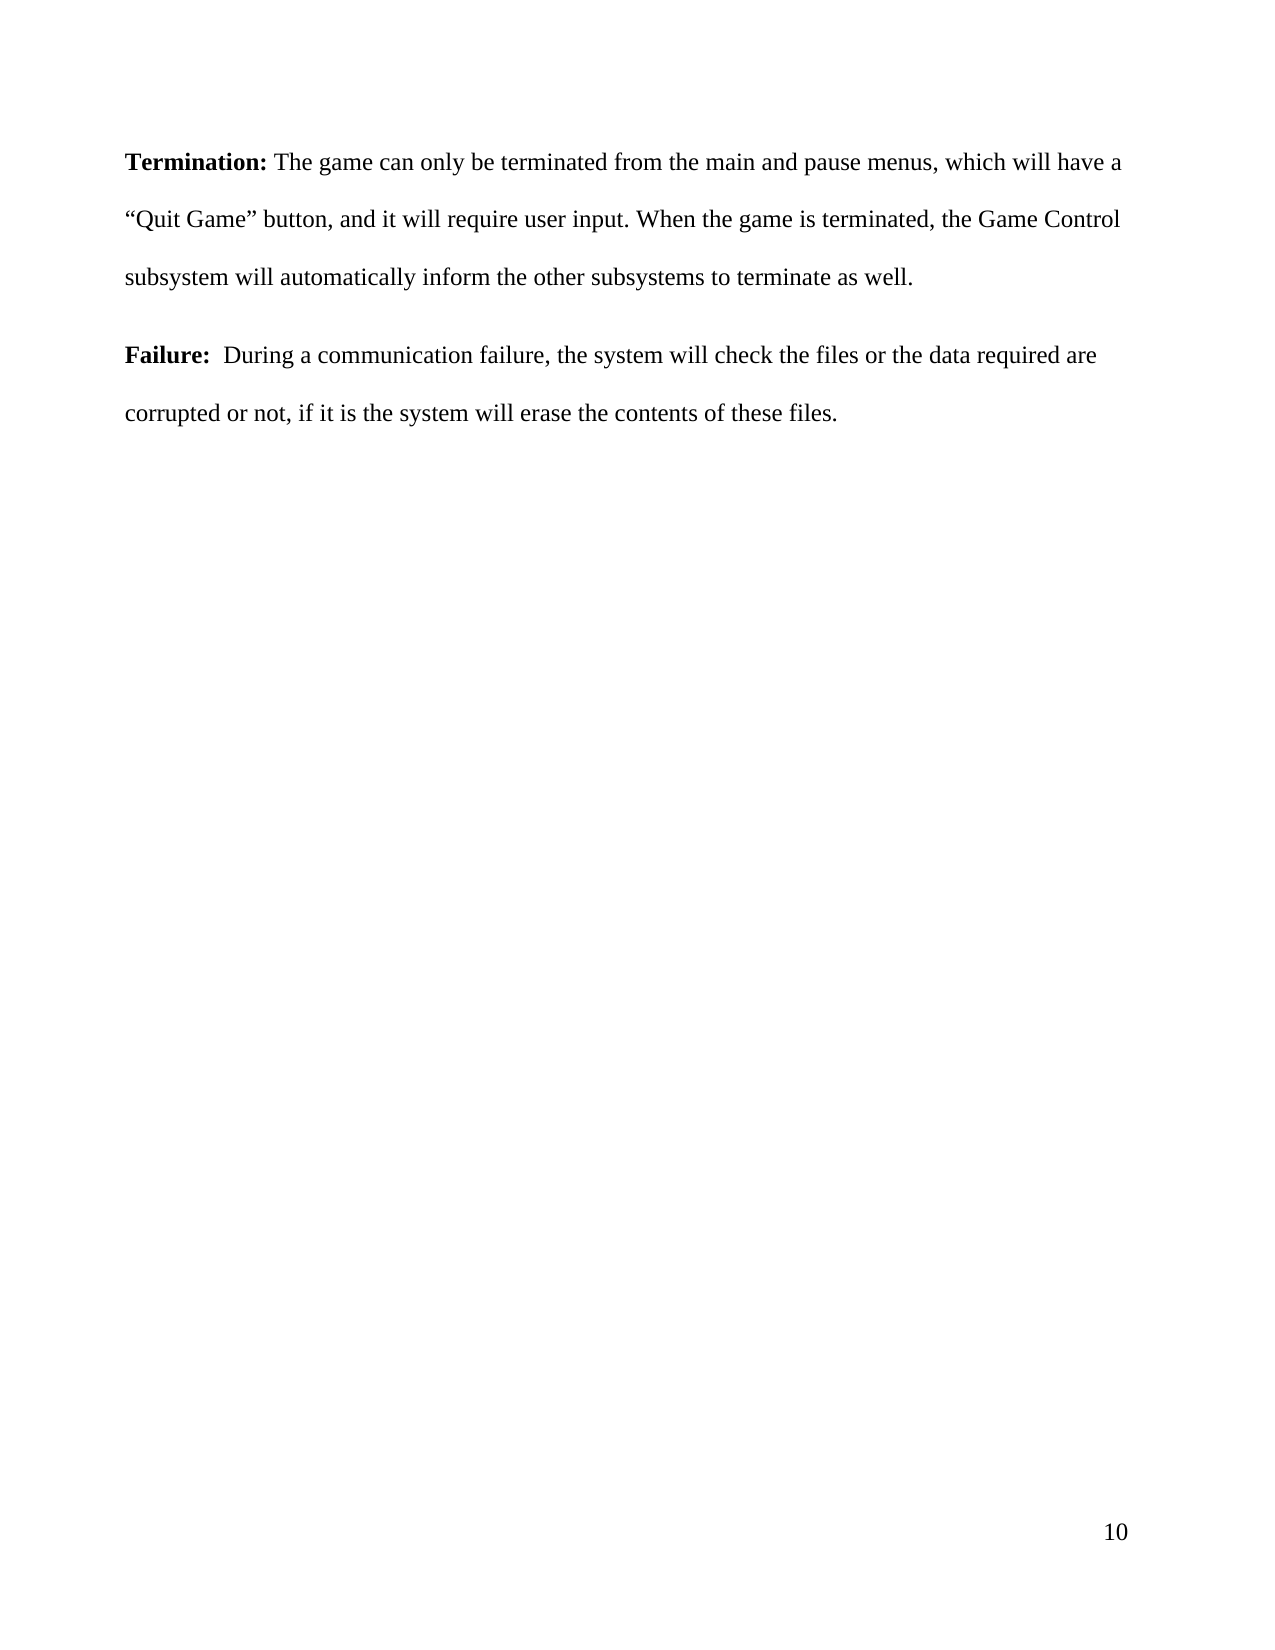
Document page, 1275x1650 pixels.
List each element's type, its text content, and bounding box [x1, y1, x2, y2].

text Termination: The game can only be terminated from the main and pause menus, which will have a “Quit Game” button, and it will require user input. When the game is terminated, the Game Control subsystem will automatically inform the other subsystems to terminate as well. [49, 147, 1128, 291]
text Failure: During a communication failure, the system will check the files or the data required are corrupted or not, if it is the system will erase the contents of these files. [49, 340, 1128, 427]
